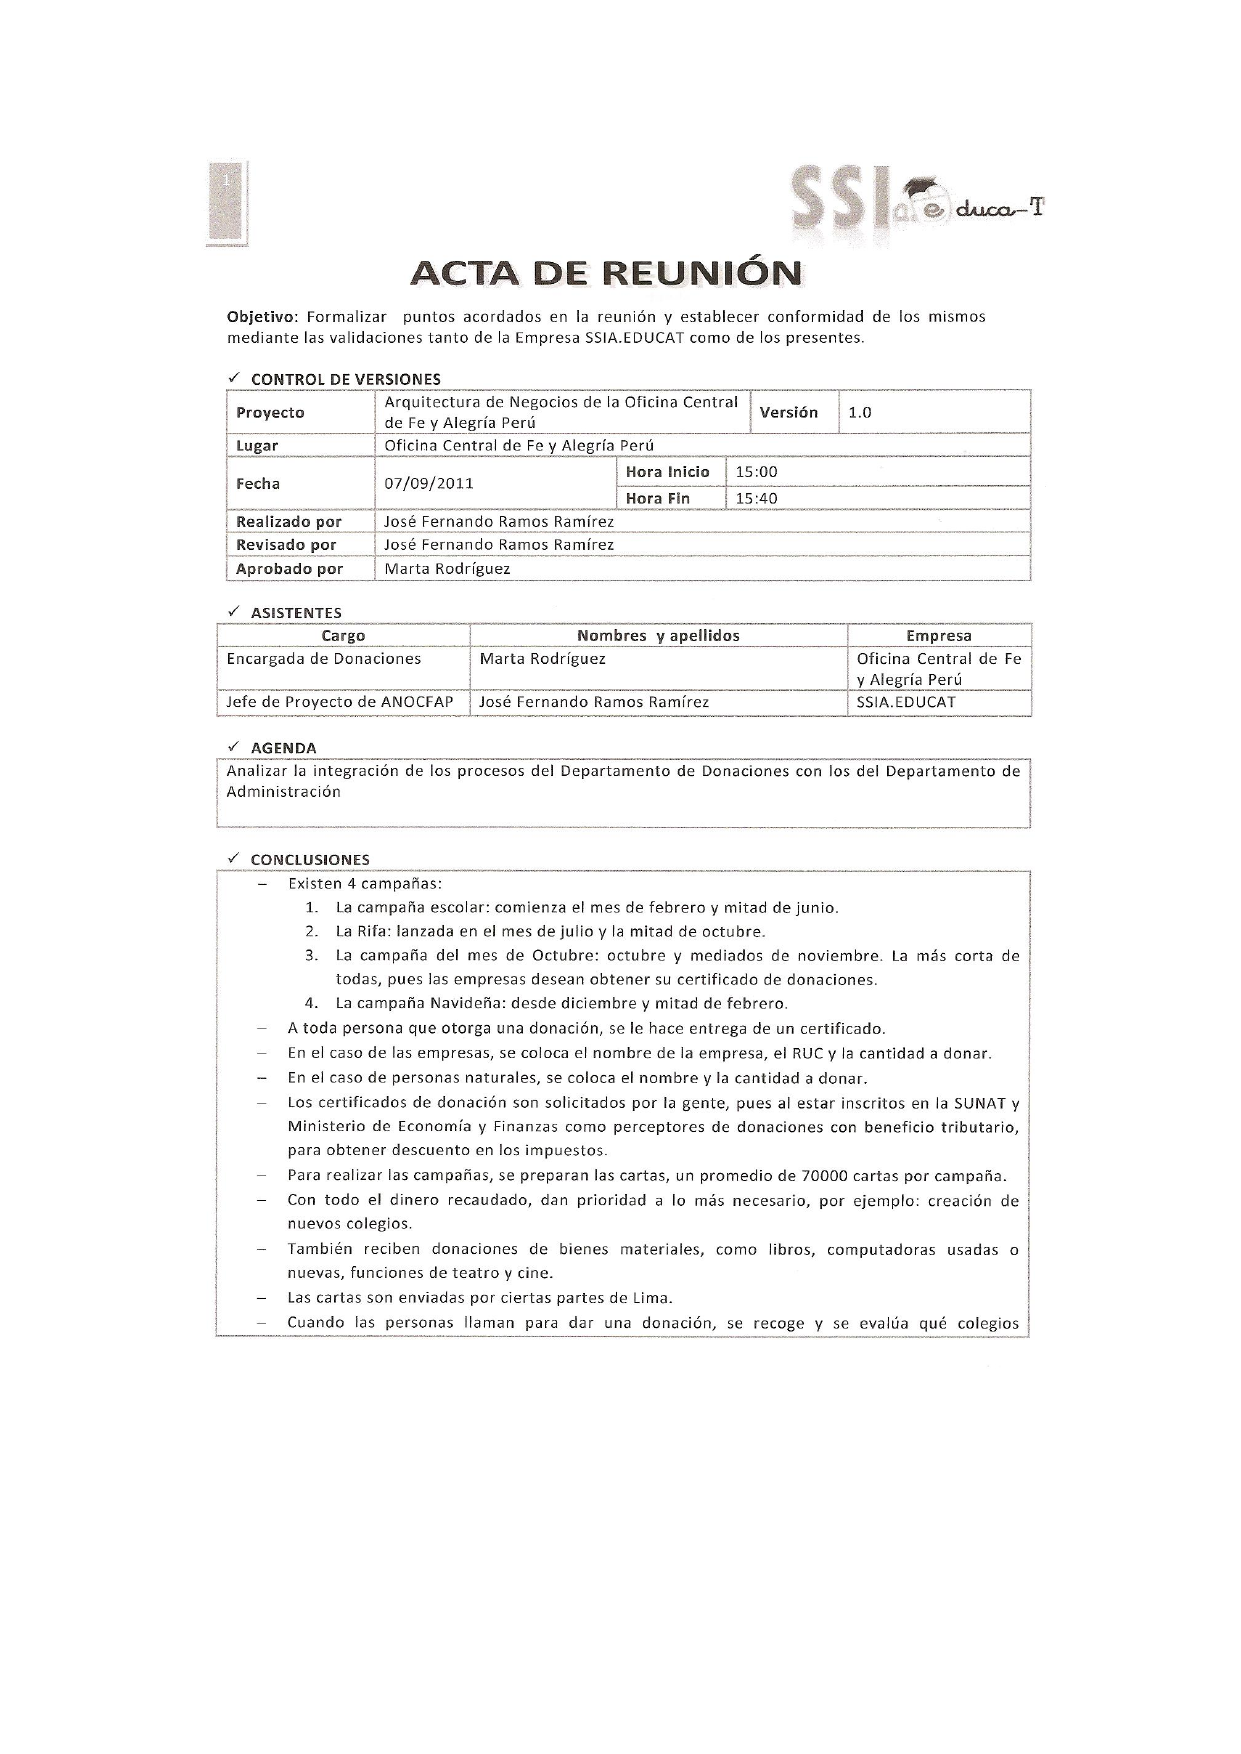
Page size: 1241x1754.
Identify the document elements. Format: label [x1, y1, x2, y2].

picture [192, 147, 1048, 1378]
